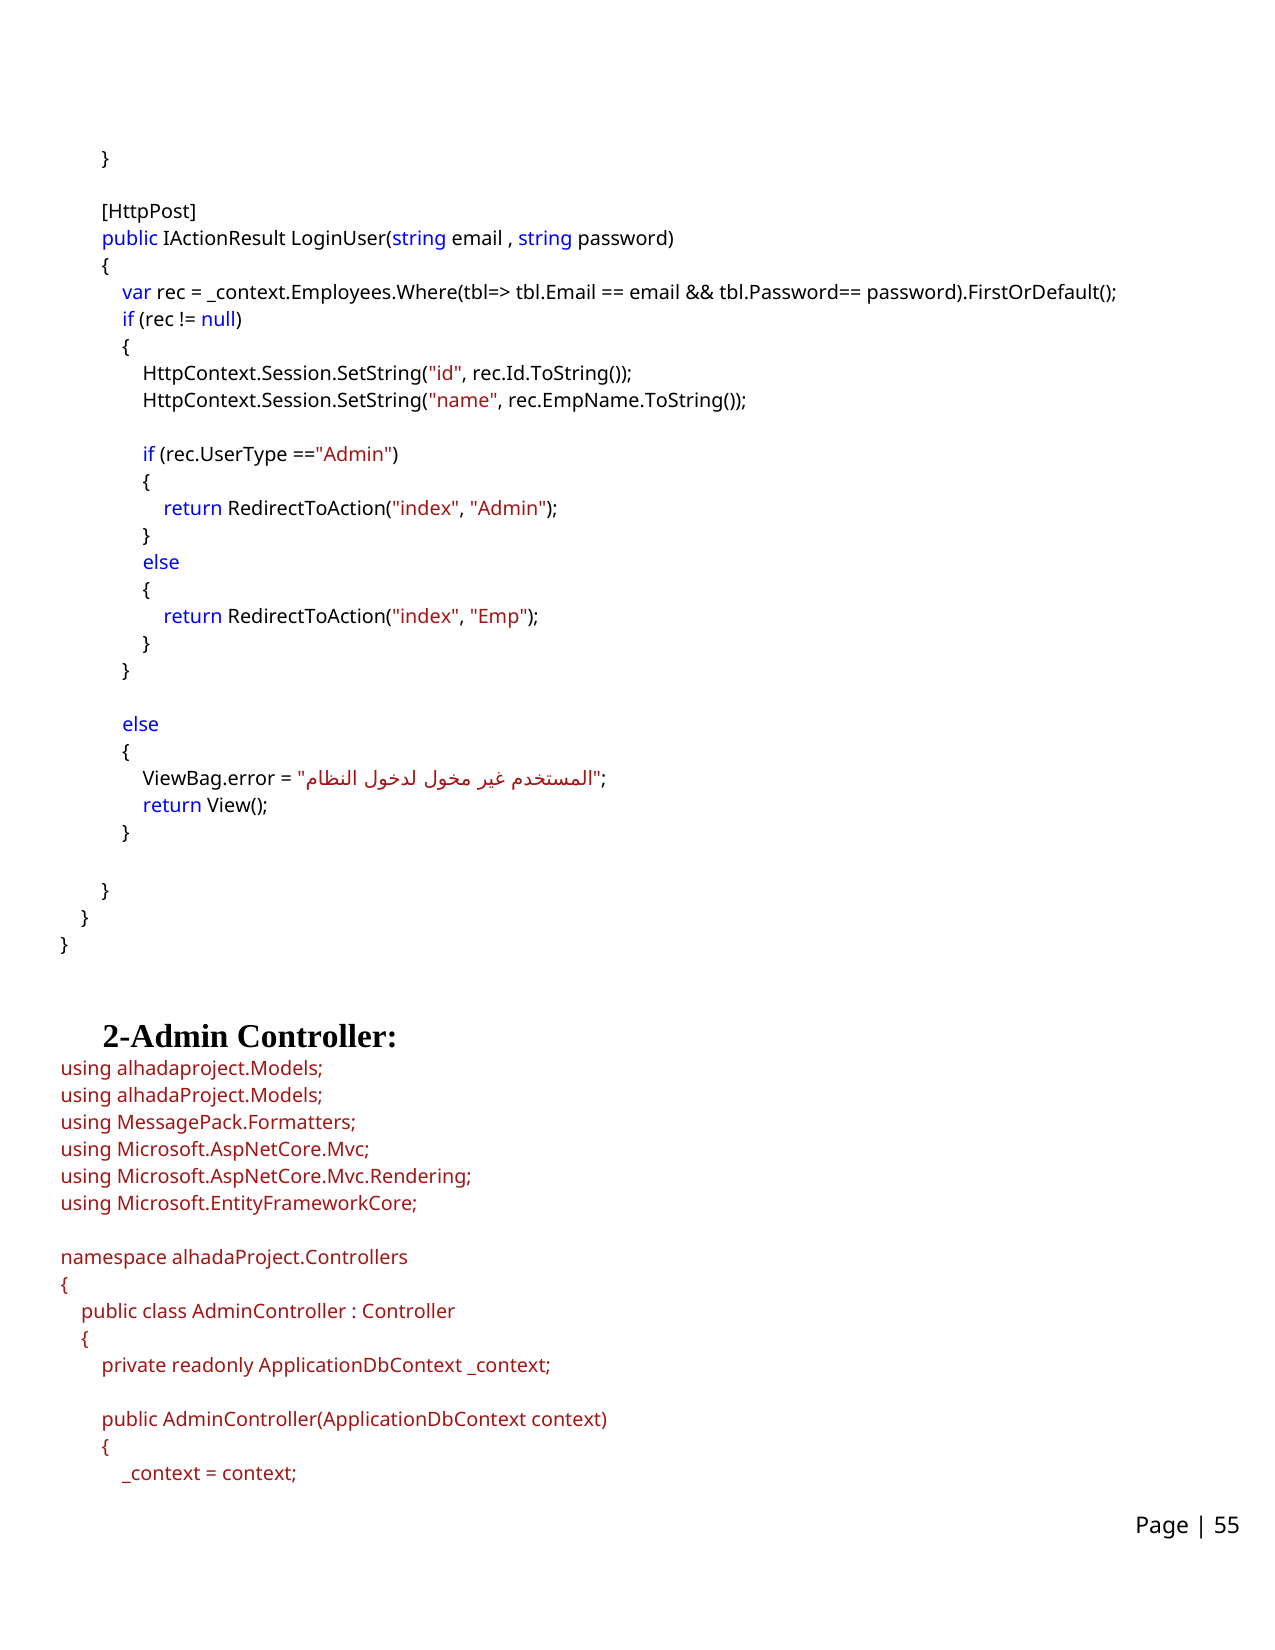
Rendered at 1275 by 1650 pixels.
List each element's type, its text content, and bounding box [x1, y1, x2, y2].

text HttpContext.Session.SetString("name", rec.EmpName.ToString()); [60, 387, 1239, 413]
text using Microsoft.AspNetCore.Mvc.Rendering; [60, 1162, 1239, 1189]
text } [60, 930, 1239, 957]
text [HttpPost] [60, 198, 1239, 225]
text return RedirectToAction("index", "Emp"); [60, 602, 1239, 629]
text { [60, 575, 1239, 602]
text { [60, 1432, 1239, 1459]
text private readonly ApplicationDbContext _context; [60, 1351, 1239, 1378]
text { [60, 1270, 1239, 1297]
text return View(); [60, 791, 1239, 818]
text public class AdminController : Controller [60, 1297, 1239, 1324]
text if (rec.UserType =="Admin") [60, 441, 1239, 467]
text } [60, 629, 1239, 656]
text var rec = _context.Employees.Where(tbl=> tbl.Email == email && tbl.Password== password).FirstOrDefault(); [60, 279, 1239, 306]
text { [60, 333, 1239, 359]
text } [60, 144, 1239, 171]
text namespace alhadaProject.Controllers [60, 1243, 1239, 1270]
text { [60, 737, 1239, 764]
text using alhadaproject.Models; [60, 1054, 1239, 1082]
text } [60, 876, 1239, 903]
text HttpContext.Session.SetString("id", rec.Id.ToString()); [60, 359, 1239, 387]
text if (rec != null) [60, 306, 1239, 333]
text public AdminController(ApplicationDbContext context) [60, 1405, 1239, 1432]
text } [60, 903, 1239, 930]
text { [60, 1324, 1239, 1351]
text using Microsoft.EntityFrameworkCore; [60, 1189, 1239, 1216]
text } [60, 818, 1239, 845]
text ViewBag.error = "المستخدم غير مخول لدخول النظام"; [60, 764, 1239, 791]
text using alhadaProject.Models; [60, 1082, 1239, 1108]
text using MessagePack.Formatters; [60, 1108, 1239, 1136]
text { [60, 467, 1239, 494]
text { [60, 252, 1239, 279]
text else [60, 710, 1239, 737]
text _context = context; [60, 1459, 1239, 1486]
text else [60, 548, 1239, 575]
text return RedirectToAction("index", "Admin"); [60, 494, 1239, 521]
text using Microsoft.AspNetCore.Mvc; [60, 1136, 1239, 1162]
text 2-Admin Controller: [102, 1016, 1239, 1054]
text public IActionResult LoginUser(string email , string password) [60, 225, 1239, 252]
text } [60, 656, 1239, 683]
text } [60, 521, 1239, 548]
